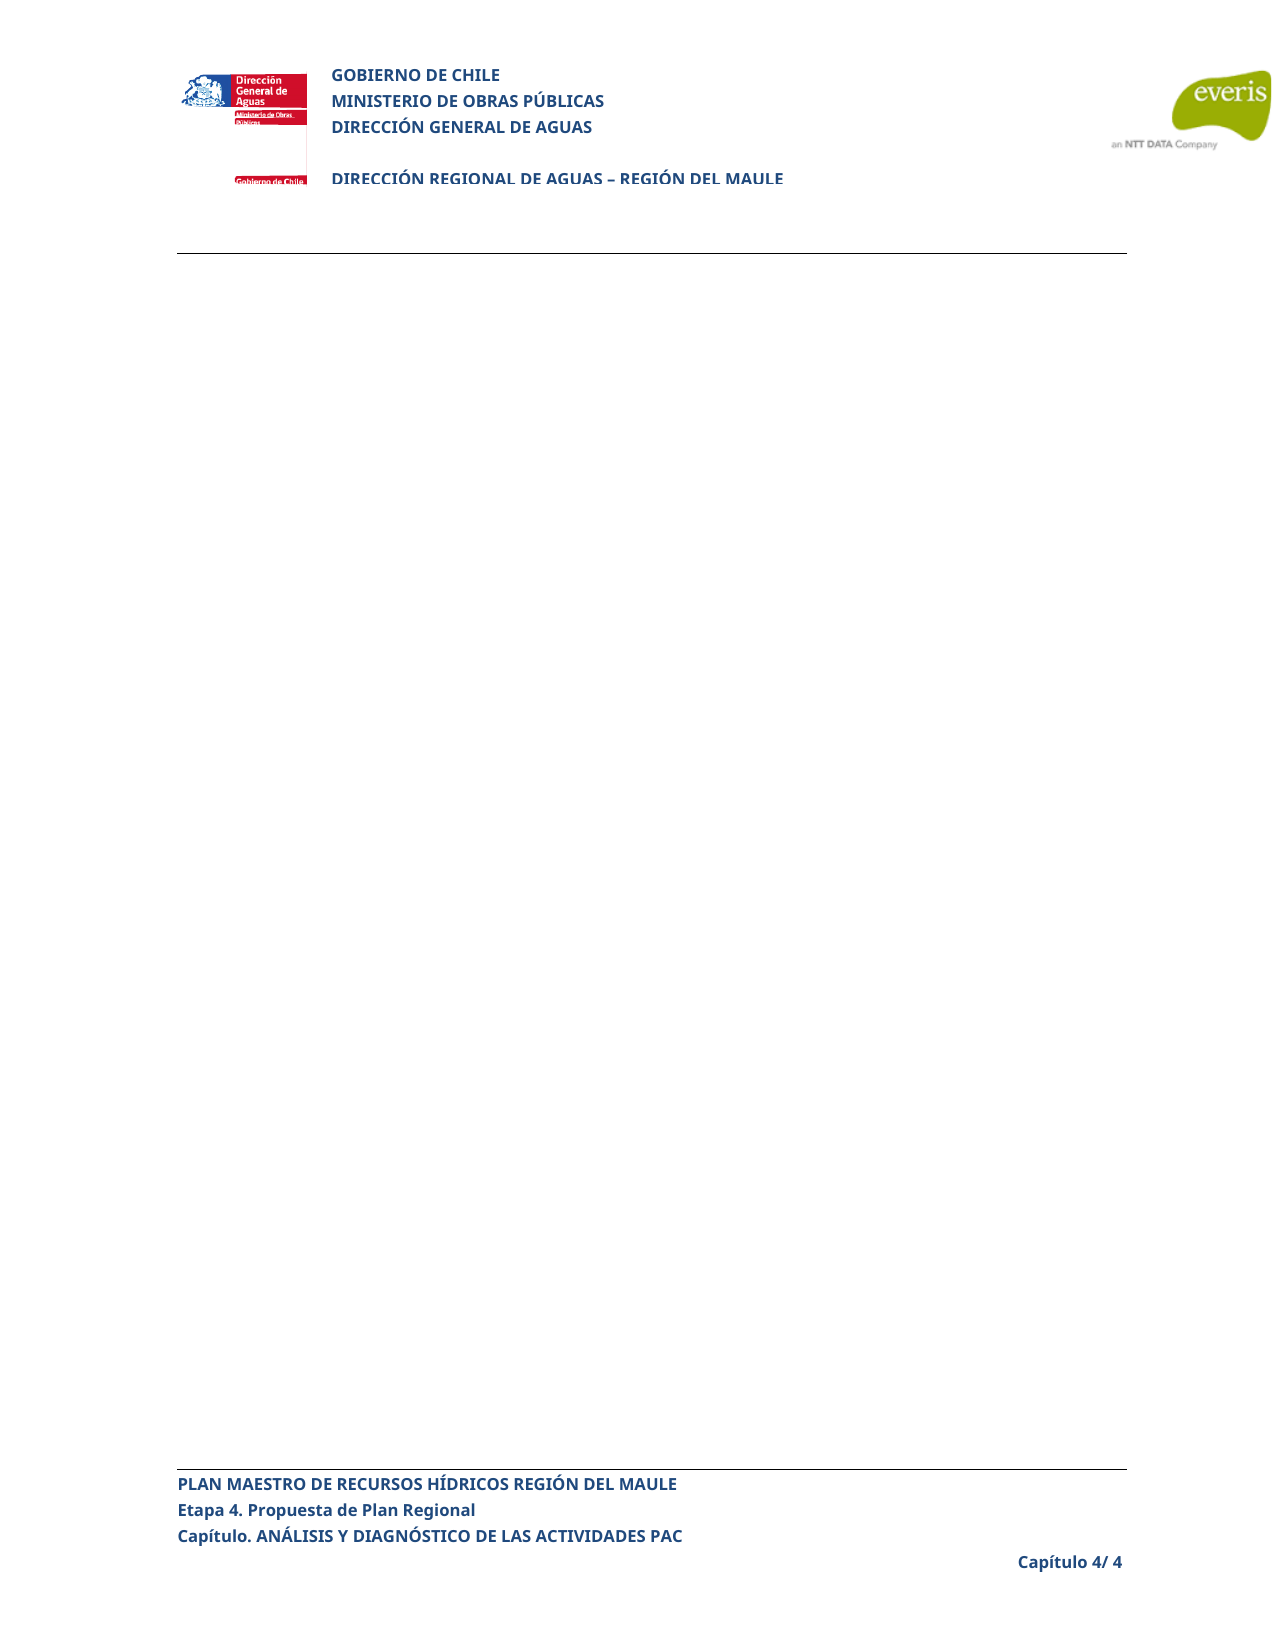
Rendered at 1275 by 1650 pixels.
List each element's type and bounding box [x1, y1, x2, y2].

picture [1109, 62, 1272, 153]
